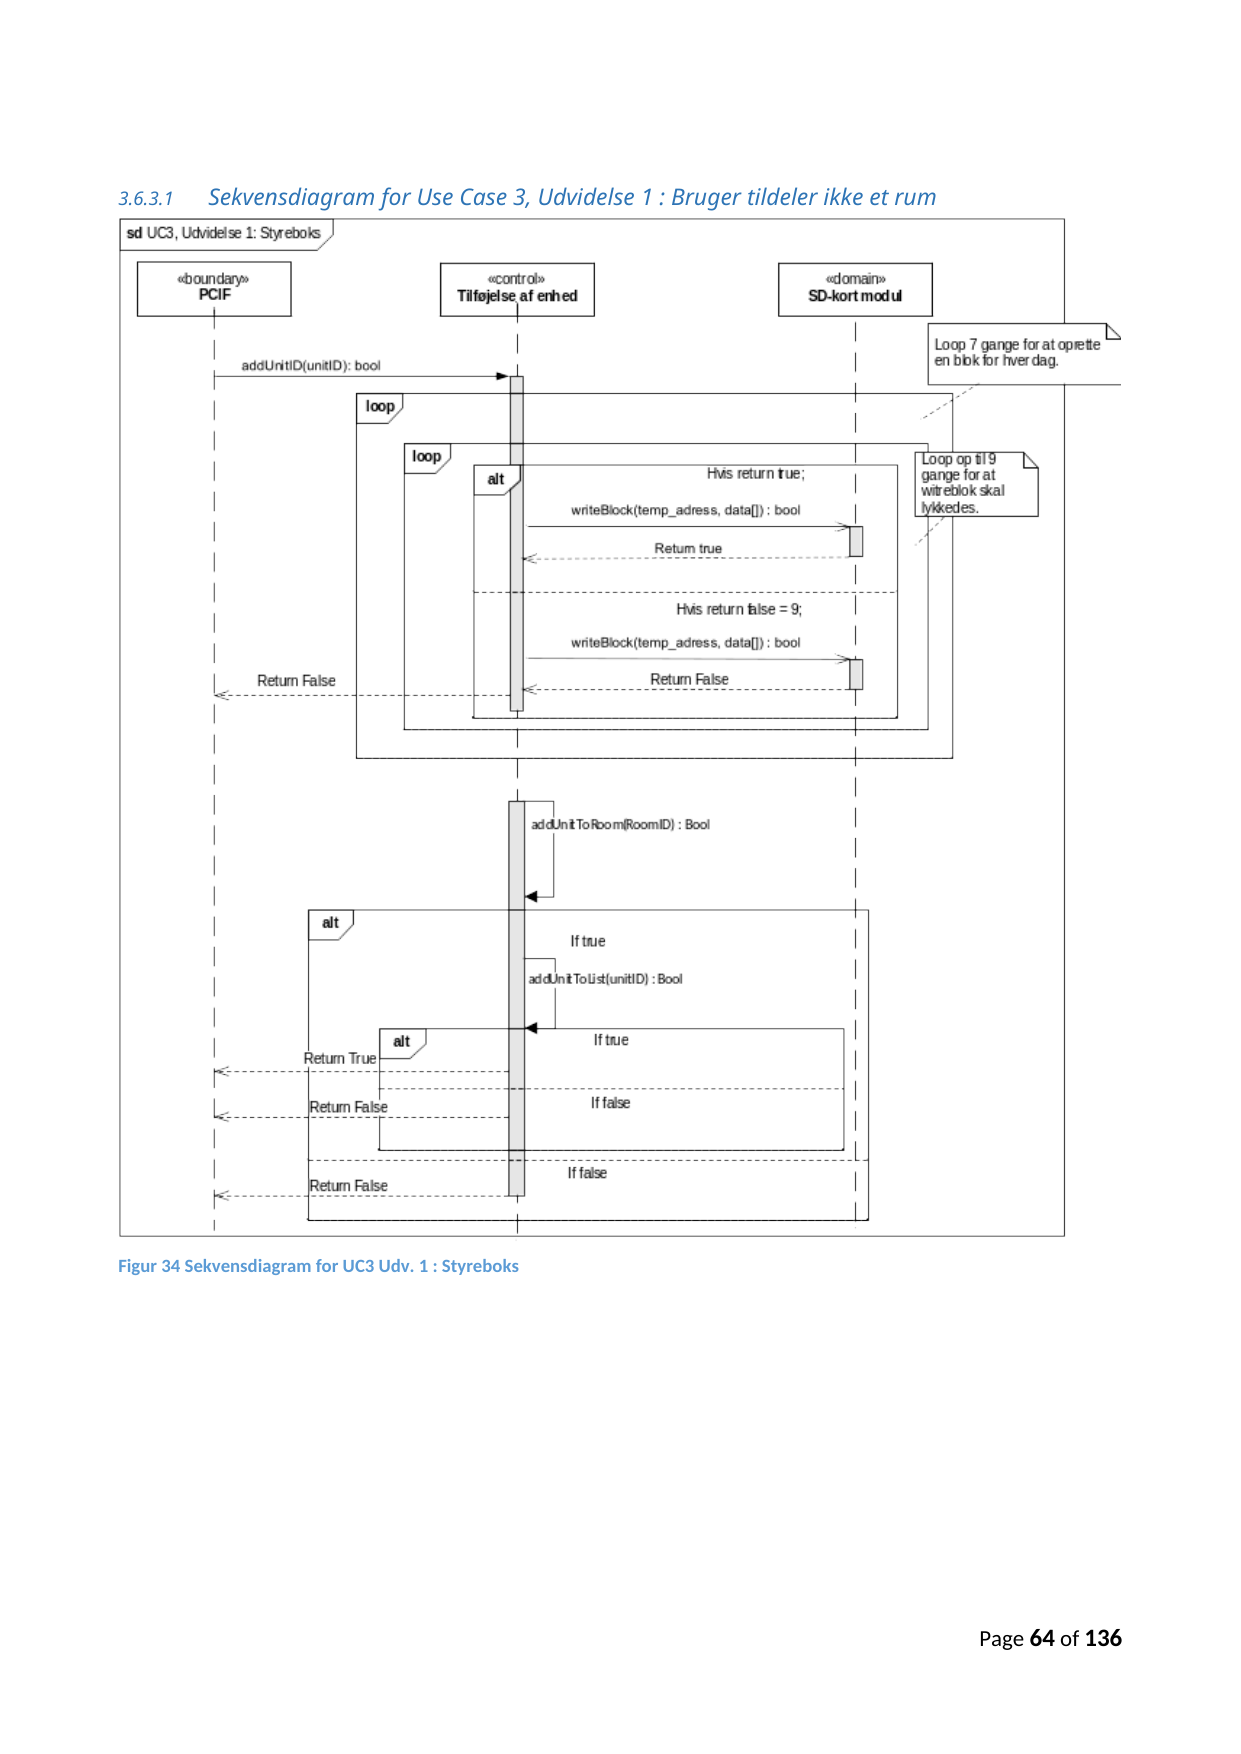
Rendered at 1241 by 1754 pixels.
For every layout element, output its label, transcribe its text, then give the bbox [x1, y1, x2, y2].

text Figur 34 Sekvensdiagram for UC3 Udv. 1 : Styreboks [118, 1254, 1122, 1277]
subtitle Sekvensdiagram for Use Case 3, Udvidelse 1 : Bruger tildeler ikke et rum [118, 181, 1122, 213]
